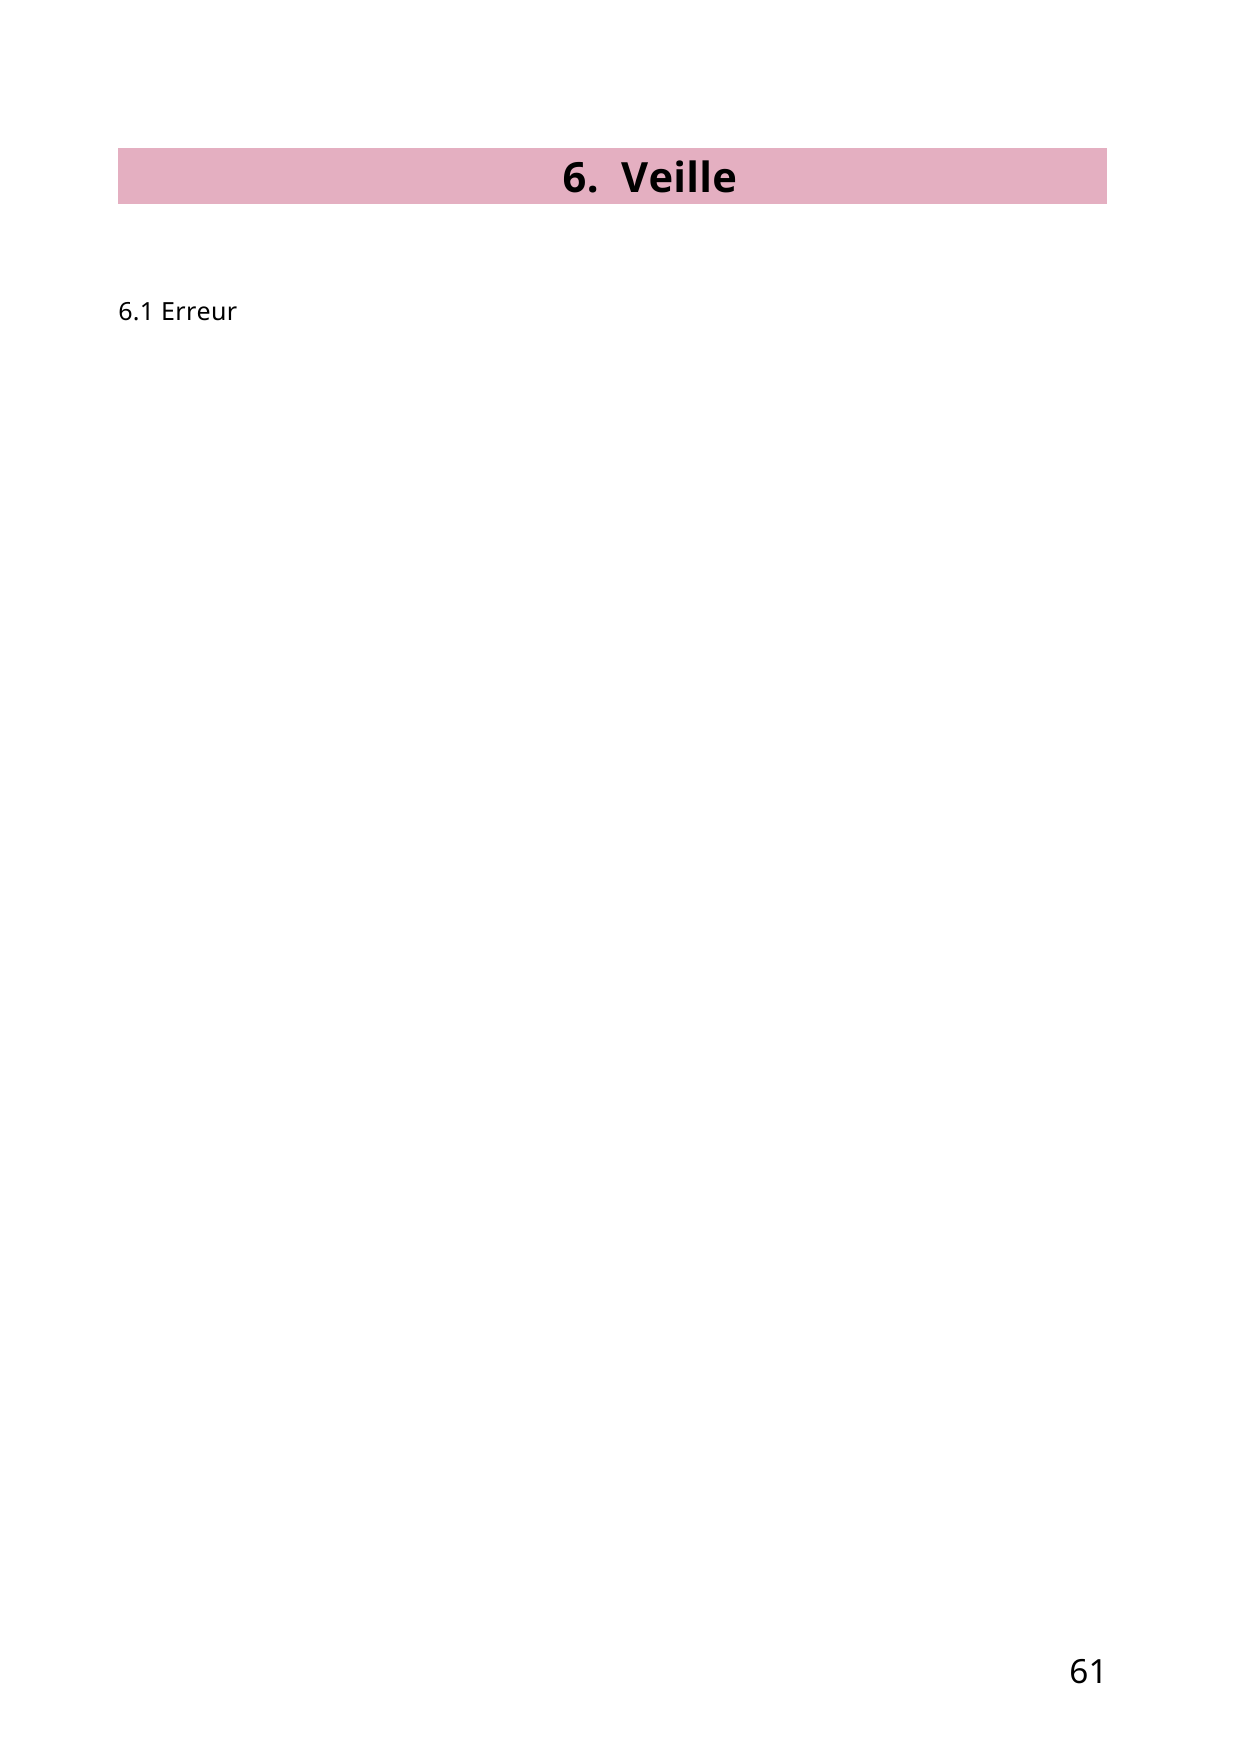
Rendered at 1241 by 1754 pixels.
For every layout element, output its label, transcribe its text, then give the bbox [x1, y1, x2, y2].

text 6. Veille [118, 148, 1107, 204]
text 6.1 Erreur [118, 294, 1107, 328]
